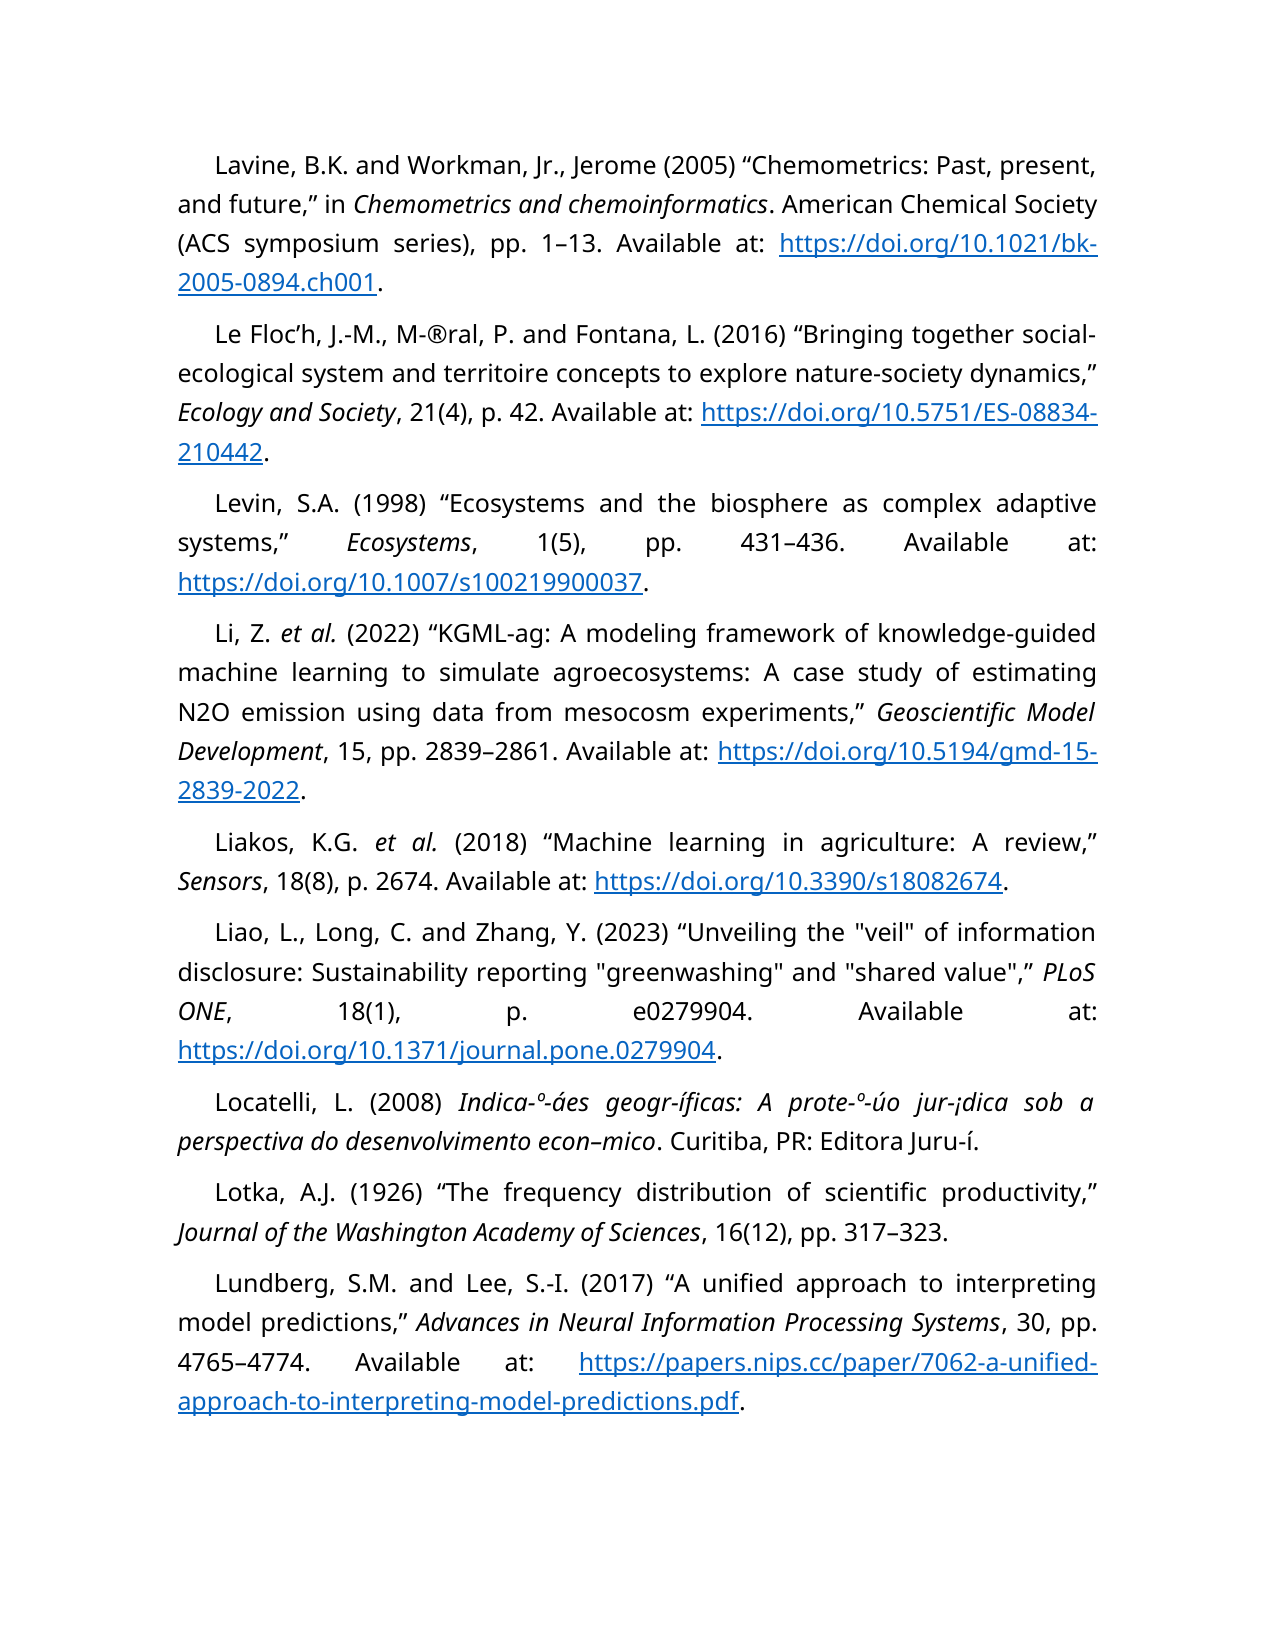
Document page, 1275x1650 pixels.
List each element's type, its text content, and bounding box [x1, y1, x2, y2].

text Locatelli, L. (2008) Indica-º-áes geogr-íficas: A prote-º-úo jur-¡dica sob a perspectiva do desenvolvimento econ–mico. Curitiba, PR: Editora Juru-í. [177, 1084, 1098, 1157]
text Li, Z. et al. (2022) “KGML-ag: A modeling framework of knowledge-guided machine learning to simulate agroecosystems: A case study of estimating N2O emission using data from mesocosm experiments,” Geoscientific Model Development, 15, pp. 2839–2861. Available at: https://doi.org/10.5194/gmd-15-2839-2022. [177, 616, 1098, 807]
text Liao, L., Long, C. and Zhang, Y. (2023) “Unveiling the "veil" of information disclosure: Sustainability reporting "greenwashing" and "shared value",” PLoS ONE, 18(1), p. e0279904. Available at: https://doi.org/10.1371/journal.pone.0279904. [177, 915, 1098, 1067]
text Lotka, A.J. (1926) “The frequency distribution of scientific productivity,” Journal of the Washington Academy of Sciences, 16(12), pp. 317–323. [177, 1175, 1098, 1248]
text Liakos, K.G. et al. (2018) “Machine learning in agriculture: A review,” Sensors, 18(8), p. 2674. Available at: https://doi.org/10.3390/s18082674. [177, 824, 1098, 897]
text Le Floc’h, J.-M., M-®ral, P. and Fontana, L. (2016) “Bringing together social-ecological system and territoire concepts to explore nature-society dynamics,” Ecology and Society, 21(4), p. 42. Available at: https://doi.org/10.5751/ES-08834-210442. [177, 317, 1098, 468]
text Lavine, B.K. and Workman, Jr., Jerome (2005) “Chemometrics: Past, present, and future,” in Chemometrics and chemoinformatics. American Chemical Society (ACS symposium series), pp. 1–13. Available at: https://doi.org/10.1021/bk-2005-0894.ch001. [177, 148, 1098, 299]
text Levin, S.A. (1998) “Ecosystems and the biosphere as complex adaptive systems,” Ecosystems, 1(5), pp. 431–436. Available at: https://doi.org/10.1007/s100219900037. [177, 486, 1098, 598]
text Lundberg, S.M. and Lee, S.-I. (2017) “A unified approach to interpreting model predictions,” Advances in Neural Information Processing Systems, 30, pp. 4765–4774. Available at: https://papers.nips.cc/paper/7062-a-unified-approach-to-interpreting-model-predictions.pdf. [177, 1266, 1098, 1417]
